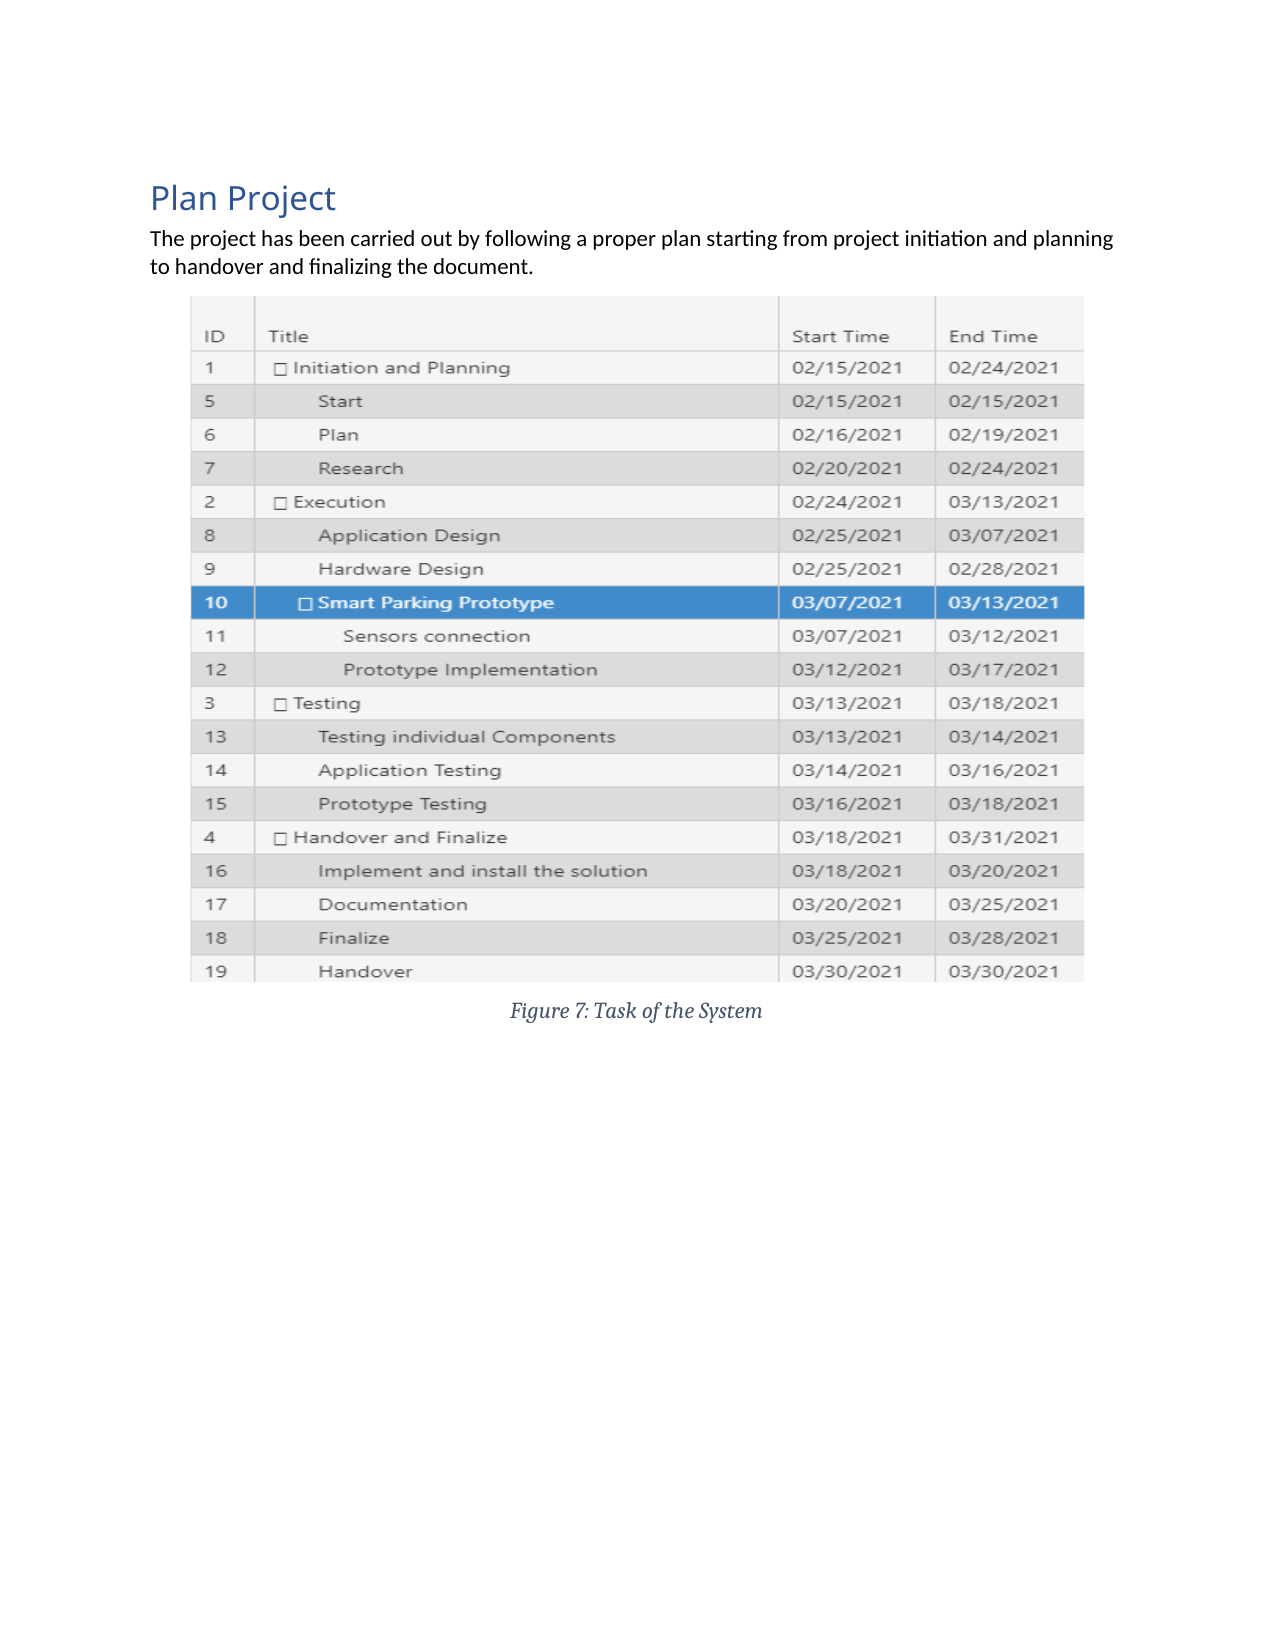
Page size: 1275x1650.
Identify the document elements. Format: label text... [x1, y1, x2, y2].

picture [190, 296, 1085, 982]
subtitle Plan Project [150, 175, 1125, 220]
text Figure 7: Task of the System [150, 998, 1125, 1025]
text The project has been carried out by following a proper plan starting from project initiation and planning to handover and finalizing the document. [150, 224, 1125, 280]
